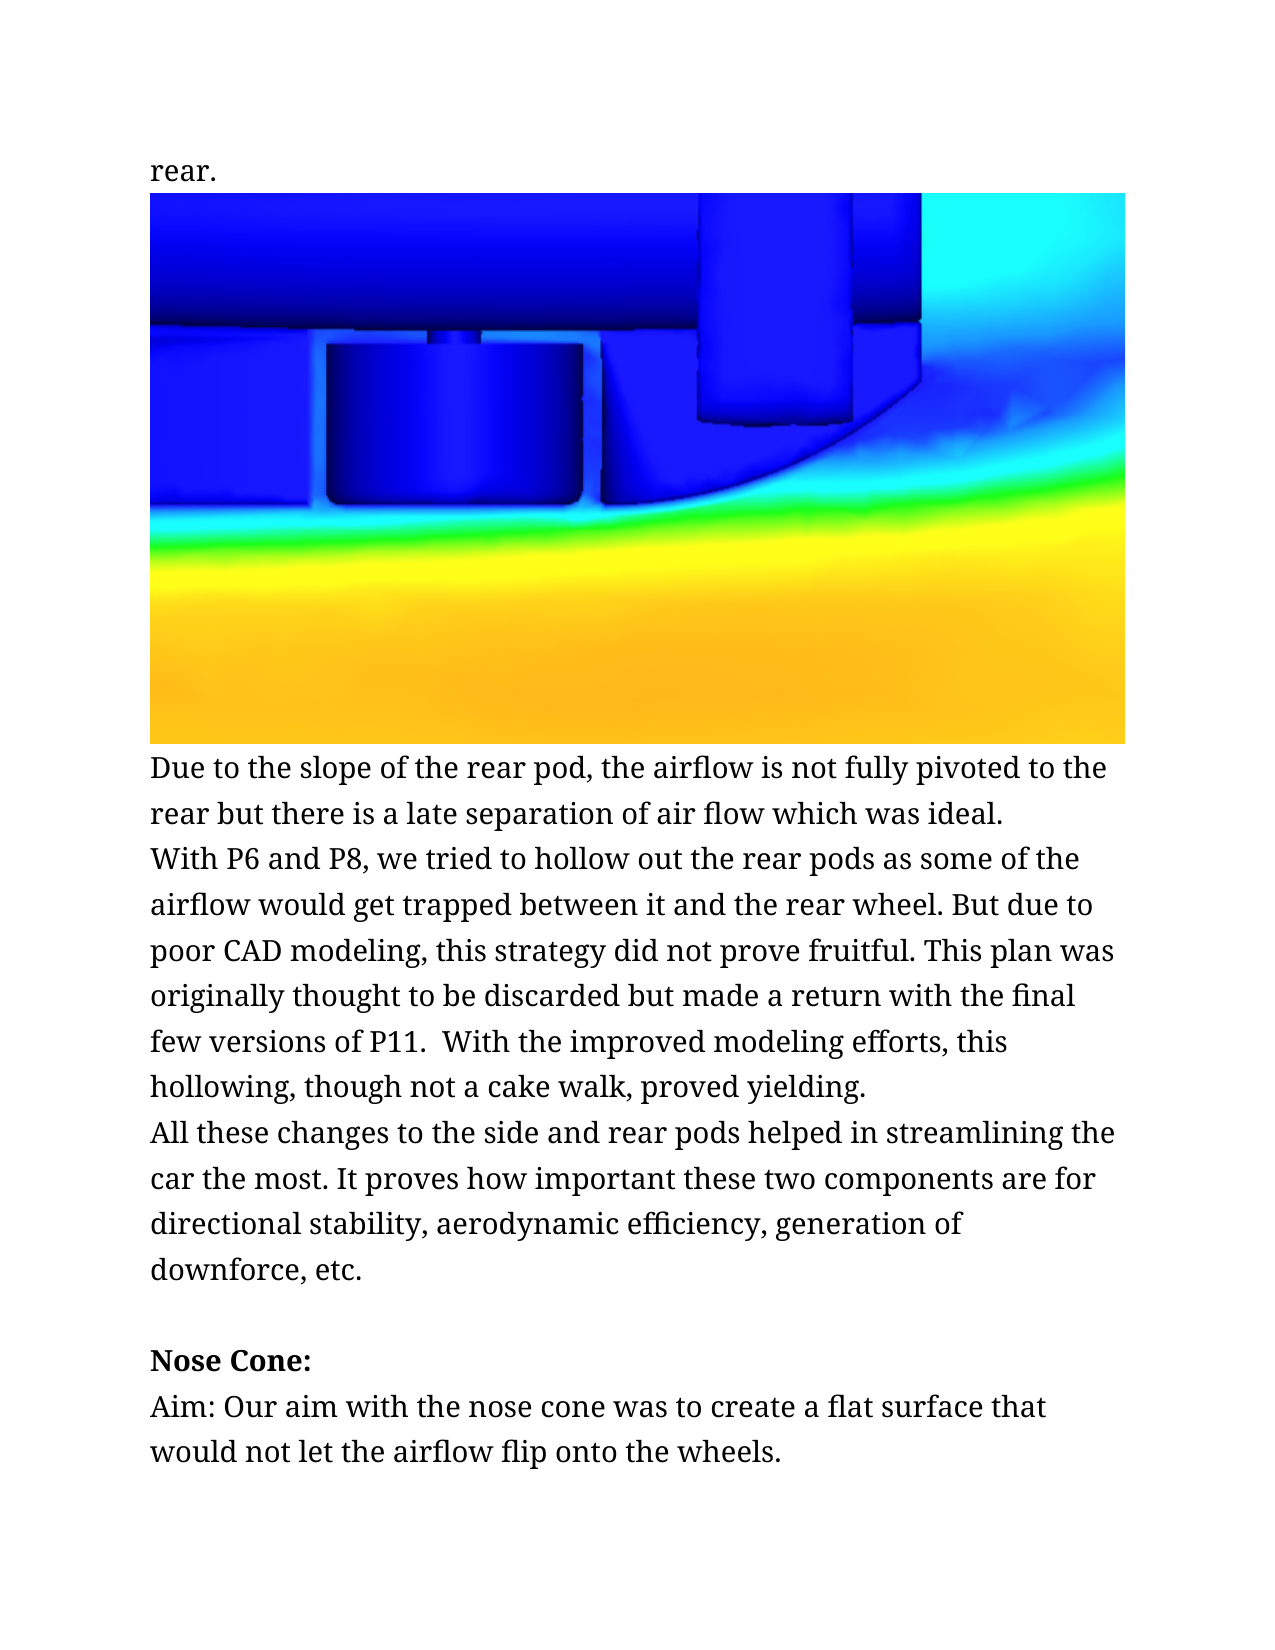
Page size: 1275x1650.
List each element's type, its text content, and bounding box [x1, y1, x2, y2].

text With P6 and P8, we tried to hollow out the rear pods as some of the airflow would get trapped between it and the rear wheel. But due to poor CAD modeling, this strategy did not prove fruitful. This plan was originally thought to be discarded but made a return with the final few versions of P11. With the improved modeling efforts, this hollowing, though not a cake walk, proved yielding. [150, 839, 1125, 1106]
picture [150, 193, 1125, 744]
text Due to the slope of the rear pod, the airflow is not fully pivoted to the rear but there is a late separation of air flow which was ideal. [150, 747, 1125, 833]
text All these changes to the side and rear pods helped in streamlining the car the most. It proves how important these two components are for directional stability, aerodynamic efficiency, generation of downforce, etc. [150, 1112, 1125, 1289]
text Nose Cone: [150, 1341, 1125, 1380]
text We ran through multiple iterations and ended up, once again, with a V. This design allowed for the airflow from the tether line slot to spread up and for the flow from the sides to be averted towards the rear. [150, 150, 1125, 193]
text Aim: Our aim with the nose cone was to create a flat surface that would not let the airflow flip onto the wheels. [150, 1386, 1125, 1471]
